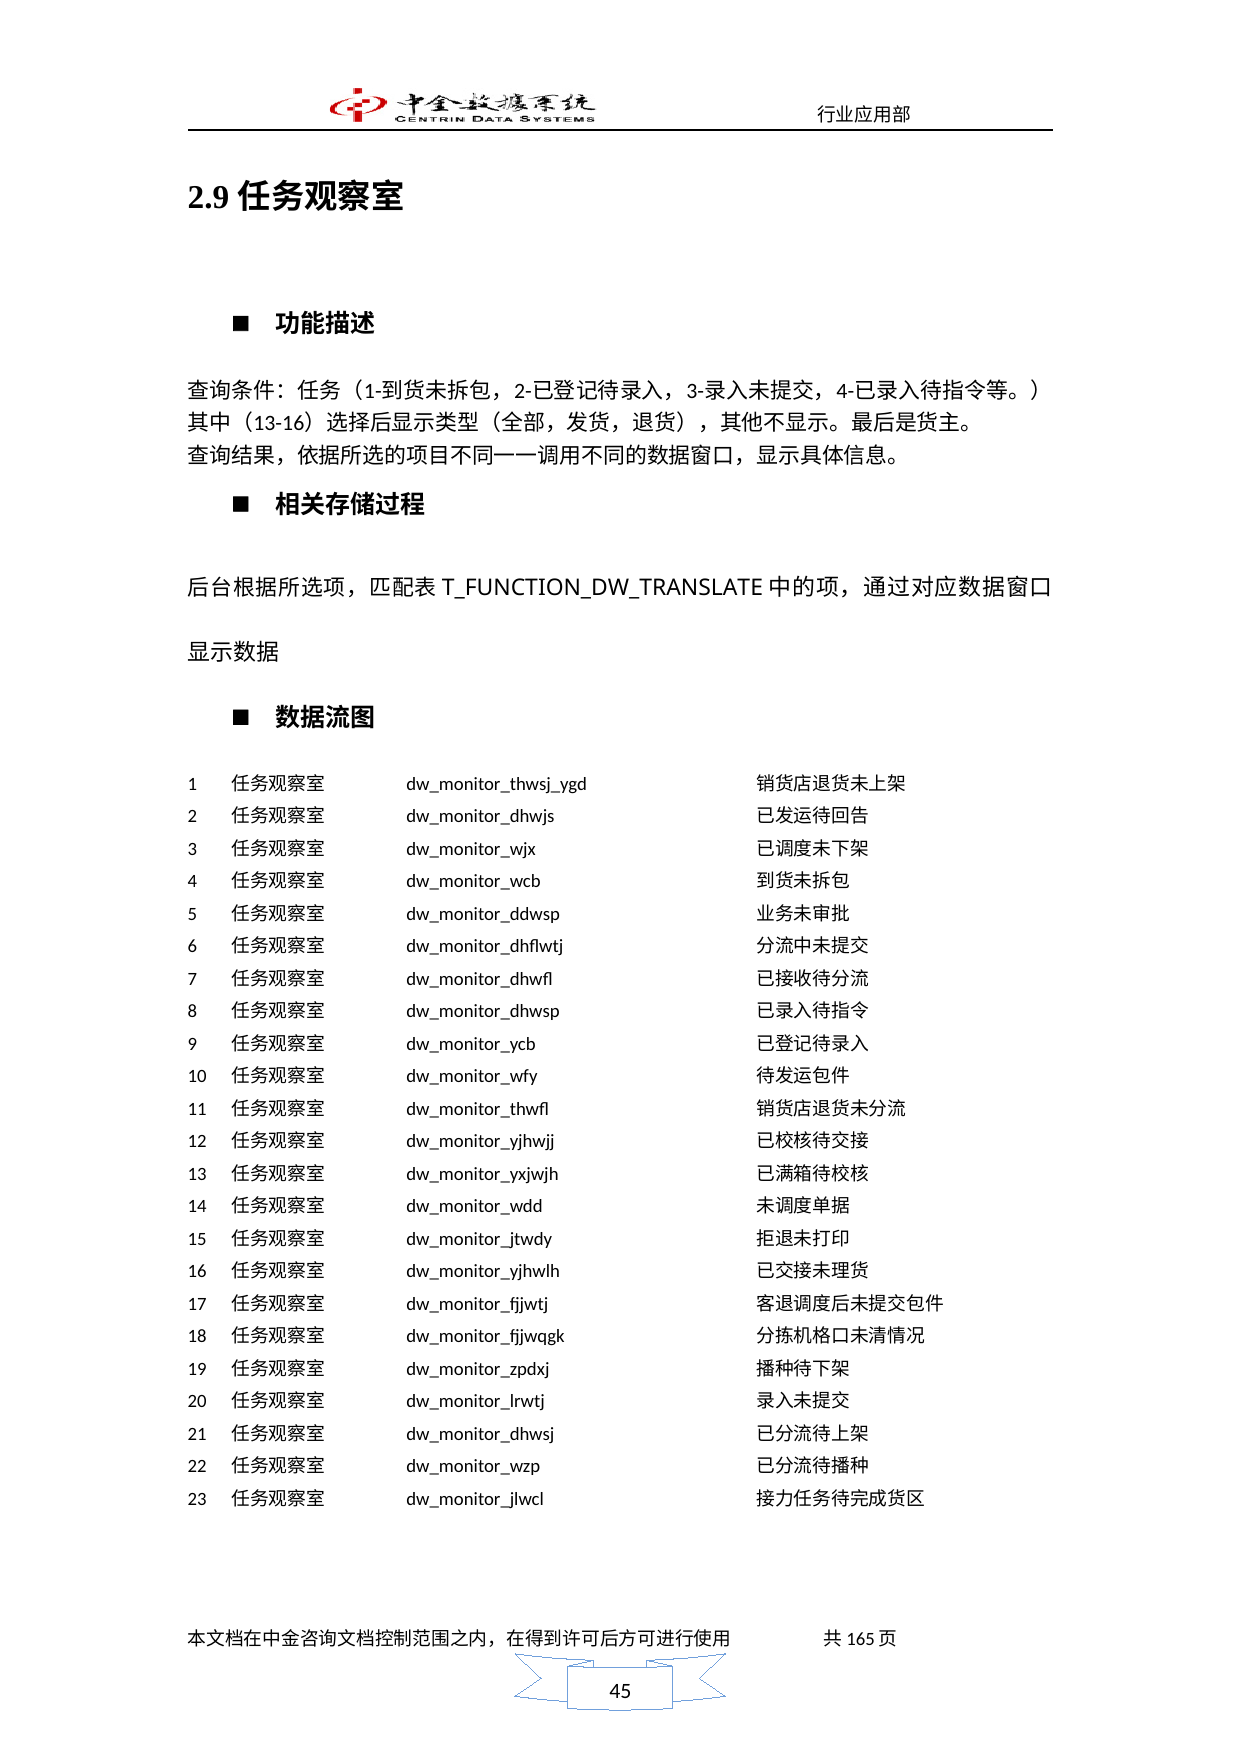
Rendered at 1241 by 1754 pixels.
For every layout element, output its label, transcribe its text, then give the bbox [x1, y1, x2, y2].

text 19 任务观察室 dw_monitor_zpdxj 播种待下架 [187, 1351, 1053, 1383]
text 7 任务观察室 dw_monitor_dhwfl 已接收待分流 [187, 961, 1053, 993]
text 后台根据所选项，匹配表T_FUNCTION_DW_TRANSLATE中的项，通过对应数据窗口显示数据 [187, 553, 1053, 683]
text 22 任务观察室 dw_monitor_wzp 已分流待播种 [187, 1448, 1053, 1481]
text 17 任务观察室 dw_monitor_fjjwtj 客退调度后未提交包件 [187, 1286, 1053, 1318]
text 8 任务观察室 dw_monitor_dhwsp 已录入待指令 [187, 993, 1053, 1026]
list 功能描述 [231, 289, 1053, 354]
text 11 任务观察室 dw_monitor_thwfl 销货店退货未分流 [187, 1091, 1053, 1123]
text 3 任务观察室 dw_monitor_wjx 已调度未下架 [187, 831, 1053, 863]
text 18 任务观察室 dw_monitor_fjjwqgk 分拣机格口未清情况 [187, 1318, 1053, 1351]
text 23 任务观察室 dw_monitor_jlwcl 接力任务待完成货区 [187, 1481, 1053, 1513]
text 20 任务观察室 dw_monitor_lrwtj 录入未提交 [187, 1383, 1053, 1416]
text 9 任务观察室 dw_monitor_ycb 已登记待录入 [187, 1026, 1053, 1058]
text 5 任务观察室 dw_monitor_ddwsp 业务未审批 [187, 896, 1053, 928]
text 14 任务观察室 dw_monitor_wdd 未调度单据 [187, 1188, 1053, 1221]
text 21 任务观察室 dw_monitor_dhwsj 已分流待上架 [187, 1416, 1053, 1448]
text 1 任务观察室 dw_monitor_thwsj_ygd 销货店退货未上架 [187, 766, 1053, 798]
subtitle 2.9 任务观察室 [187, 162, 1053, 227]
text 4 任务观察室 dw_monitor_wcb 到货未拆包 [187, 863, 1053, 896]
text 12 任务观察室 dw_monitor_yjhwjj 已校核待交接 [187, 1123, 1053, 1156]
text 2 任务观察室 dw_monitor_dhwjs 已发运待回告 [187, 798, 1053, 831]
list 数据流图 [231, 683, 1053, 748]
text 6 任务观察室 dw_monitor_dhflwtj 分流中未提交 [187, 928, 1053, 961]
text 10 任务观察室 dw_monitor_wfy 待发运包件 [187, 1058, 1053, 1091]
text 15 任务观察室 dw_monitor_jtwdy 拒退未打印 [187, 1221, 1053, 1253]
text 查询结果，依据所选的项目不同一一调用不同的数据窗口，显示具体信息。 [187, 437, 1053, 470]
list 相关存储过程 [231, 470, 1053, 535]
text 查询条件：任务（1-到货未拆包，2-已登记待录入，3-录入未提交，4-已录入待指令等。）其中（13-16）选择后显示类型（全部，发货，退货），其他不显示。最后是货主。 [187, 372, 1053, 437]
text 16 任务观察室 dw_monitor_yjhwlh 已交接未理货 [187, 1253, 1053, 1286]
text 13 任务观察室 dw_monitor_yxjwjh 已满箱待校核 [187, 1156, 1053, 1188]
picture [329, 88, 597, 122]
